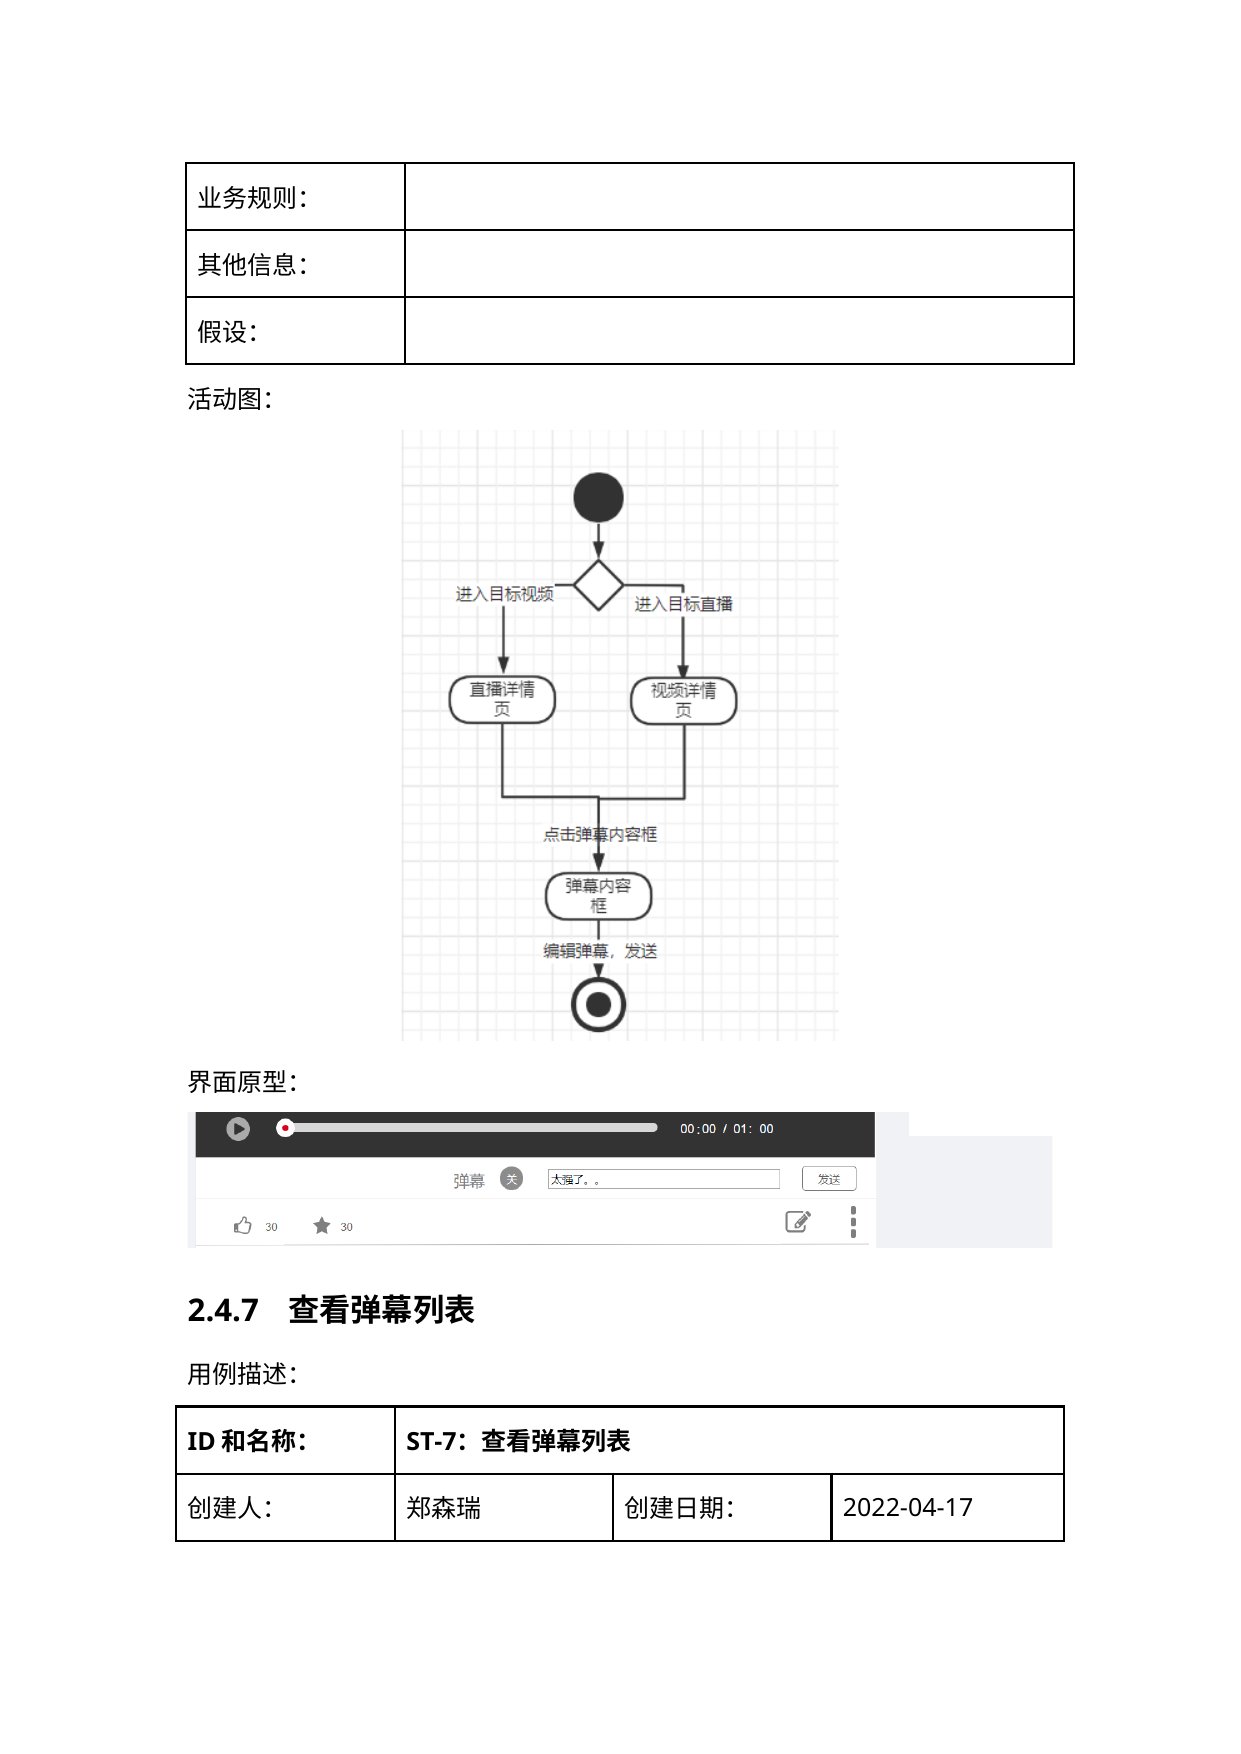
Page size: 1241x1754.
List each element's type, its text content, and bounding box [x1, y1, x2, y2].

table_cell 其他信息： [187, 231, 404, 296]
picture [187, 1112, 1053, 1248]
table_cell [406, 298, 1073, 363]
list 用例描述： [187, 1340, 1053, 1405]
table_cell 创建日期： [614, 1475, 830, 1539]
list 活动图： [187, 365, 1053, 430]
table_cell 2022-04-17 [833, 1475, 1063, 1539]
table_cell 假设： [187, 298, 404, 363]
table_header ST-7：查看弹幕列表 [396, 1408, 1063, 1472]
table_header ID和名称： [177, 1408, 394, 1472]
picture [401, 430, 839, 1041]
table_cell [406, 164, 1073, 229]
list 查看弹幕列表 [187, 1275, 1053, 1340]
table_cell 创建人： [177, 1475, 394, 1539]
table_cell [406, 231, 1073, 296]
table_cell 业务规则： [187, 164, 404, 229]
table_cell 郑森瑞 [396, 1475, 612, 1539]
list 界面原型： [187, 1048, 1053, 1112]
